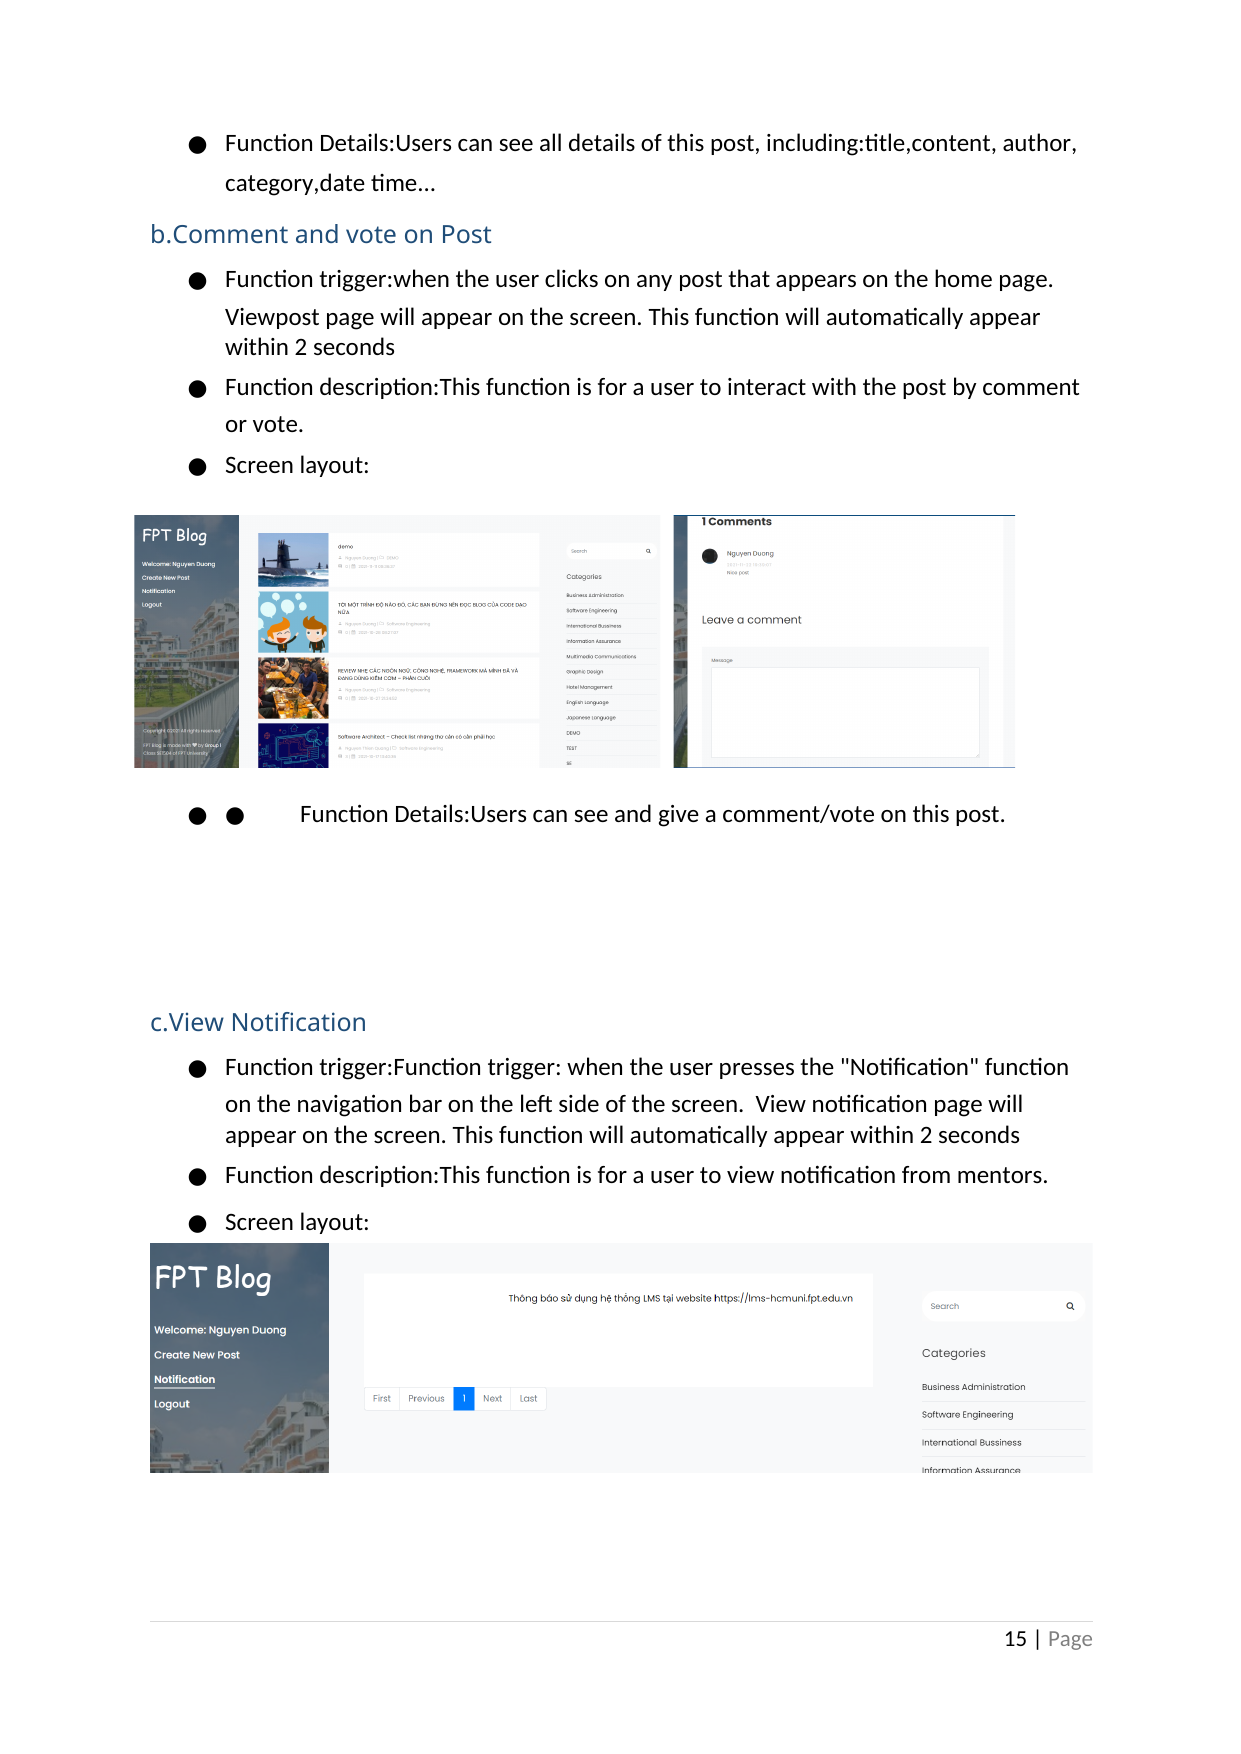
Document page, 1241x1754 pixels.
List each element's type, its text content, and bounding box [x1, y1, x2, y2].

list Function description:This function is for a user to interact with the post by comment or vote. [187, 362, 1093, 439]
list Function description:This function is for a user to view notification from mentors. [187, 1149, 1093, 1196]
list Screen layout: [187, 1196, 1093, 1243]
list Screen layout: [187, 439, 1093, 486]
picture [134, 515, 661, 768]
picture [673, 515, 1016, 768]
list Function Details:Users can see all details of this post, including:title,content, author, category,date time... [187, 118, 1093, 198]
picture [150, 1243, 1093, 1473]
subtitle b.Comment and vote on Post [150, 217, 1093, 251]
subtitle c.View Notification [150, 1004, 1093, 1039]
list Function trigger:Function trigger: when the user presses the "Notification" function on the navigation bar on the left side of the screen. View notification page will appear on the screen. This function will automatically appear within 2 seconds [187, 1041, 1093, 1149]
